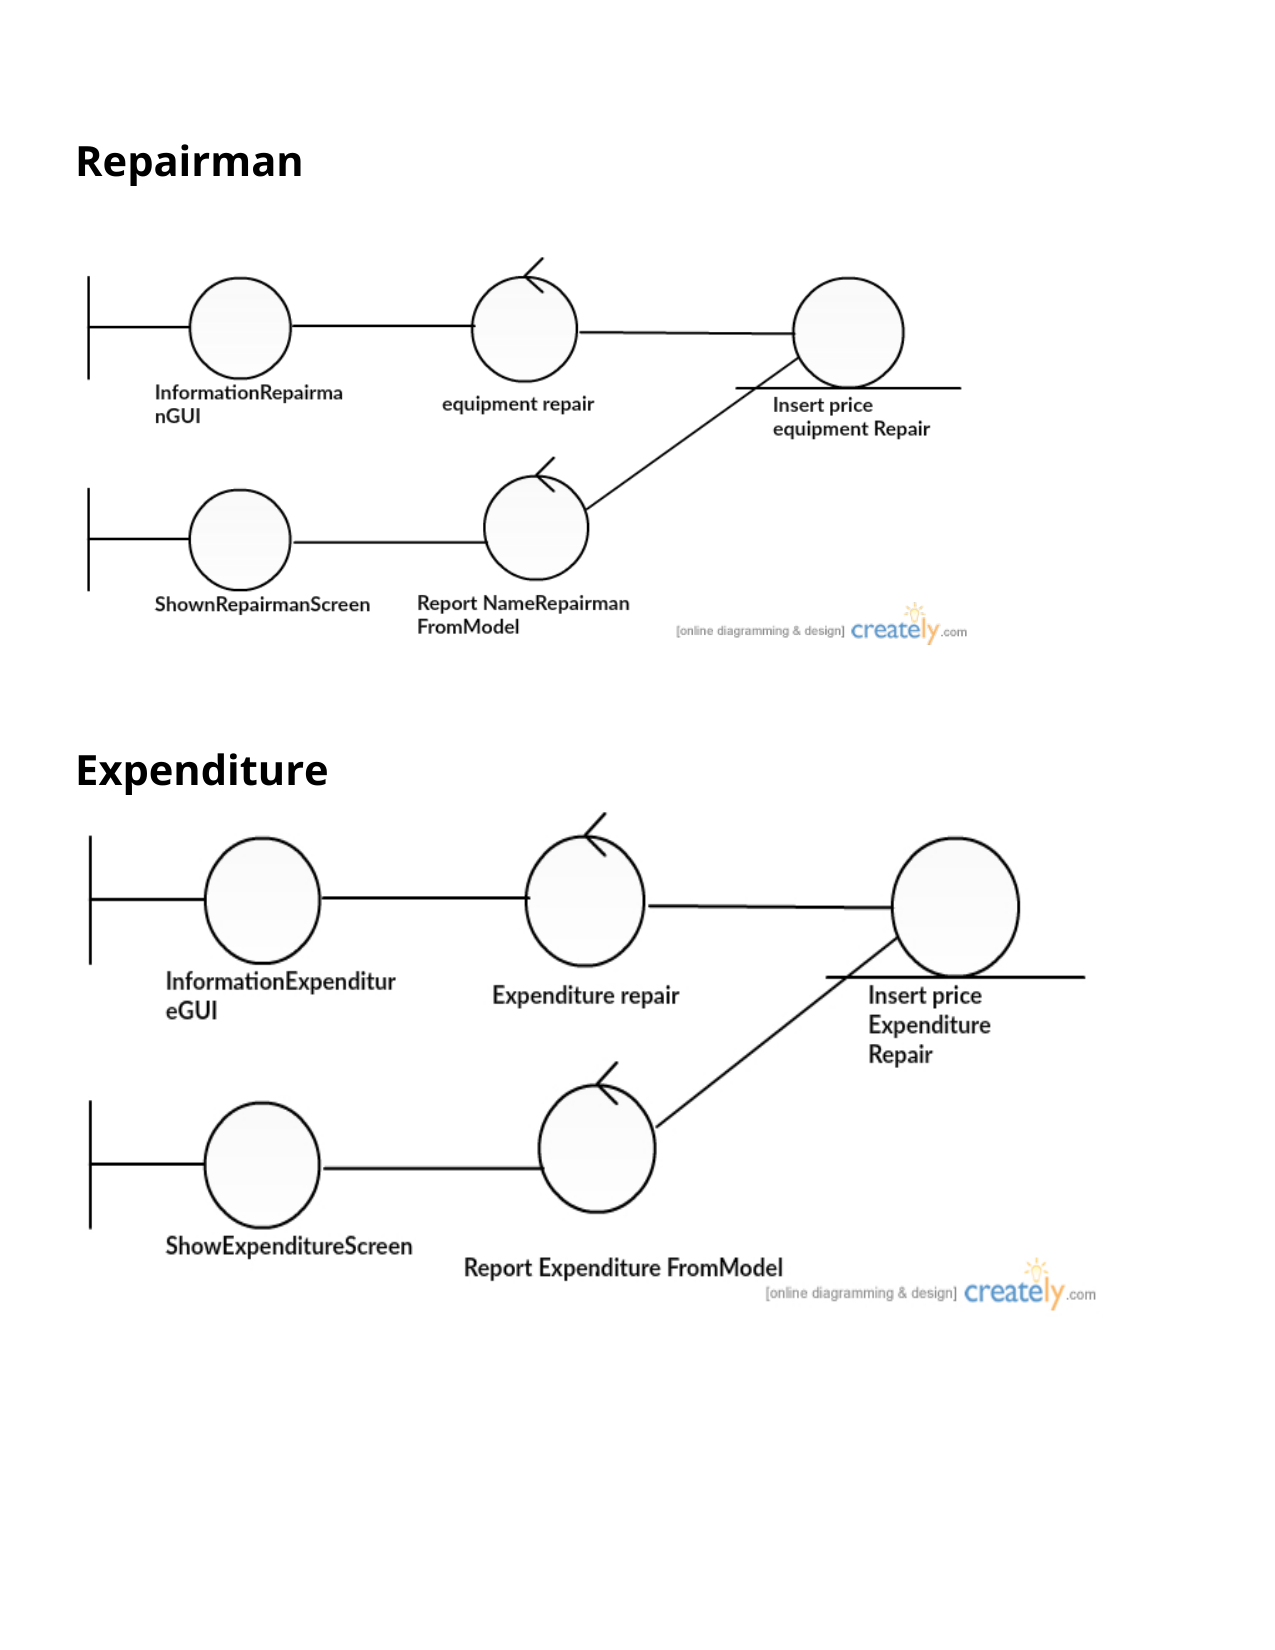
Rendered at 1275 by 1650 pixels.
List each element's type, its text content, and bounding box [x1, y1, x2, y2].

picture [75, 245, 974, 650]
text Repairman [75, 132, 1200, 188]
text Expenditure [75, 741, 1200, 798]
picture [75, 797, 1104, 1317]
